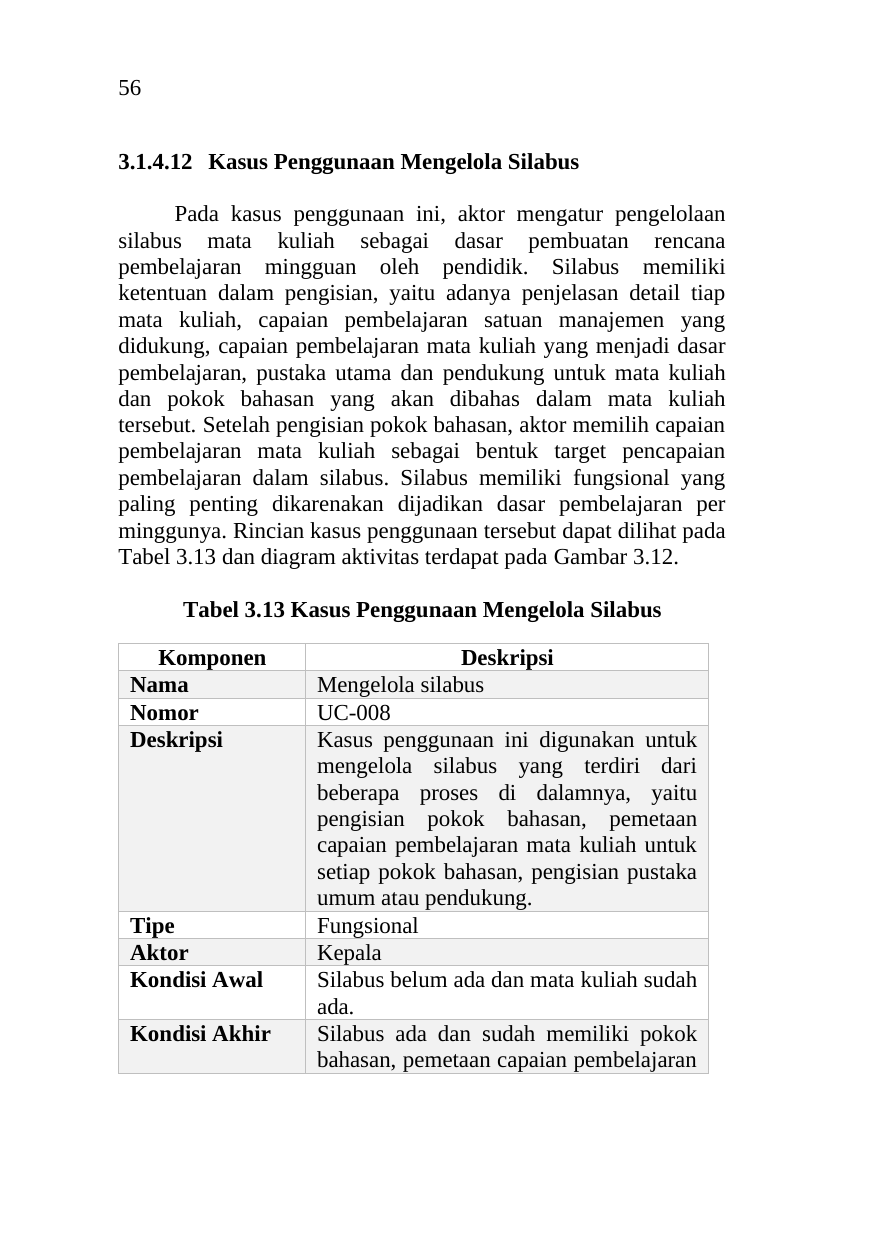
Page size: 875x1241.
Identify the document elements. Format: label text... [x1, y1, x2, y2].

table_cell Mengelola silabus [306, 671, 708, 698]
table_cell Deskripsi [119, 726, 305, 911]
table_cell Kasus penggunaan ini digunakan untuk mengelola silabus yang terdiri dari beberapa proses di dalamnya, yaitu pengisian pokok bahasan, pemetaan capaian pembelajaran mata kuliah untuk setiap pokok bahasan, pengisian pustaka umum atau pendukung. [306, 726, 708, 911]
table_cell UC-008 [306, 699, 708, 725]
table_cell Tipe [119, 912, 305, 938]
table_cell Nomor [119, 699, 305, 725]
table_header Komponen [119, 644, 305, 670]
table_cell Nama [119, 671, 305, 698]
table_cell Silabus ada dan sudah memiliki pokok bahasan, pemetaan capaian pembelajaran mata kuliah pada pokok bahasan serta pustaka yang mendukung pembelajaran. [306, 1020, 708, 1073]
table_cell Aktor [119, 939, 305, 965]
table_cell Kondisi Awal [119, 966, 305, 1019]
table_cell Fungsional [306, 912, 708, 938]
text Pada kasus penggunaan ini, aktor mengatur pengelolaan silabus mata kuliah sebagai dasar pembuatan rencana pembelajaran mingguan oleh pendidik. Silabus memiliki ketentuan dalam pengisian, yaitu adanya penjelasan detail tiap mata kuliah, capaian pembelajaran satuan manajemen yang didukung, capaian pembelajaran mata kuliah yang menjadi dasar pembelajaran, pustaka utama dan pendukung untuk mata kuliah dan pokok bahasan yang akan dibahas dalam mata kuliah tersebut. Setelah pengisian pokok bahasan, aktor memilih capaian pembelajaran mata kuliah sebagai bentuk target pencapaian pembelajaran dalam silabus. Silabus memiliki fungsional yang paling penting dikarenakan dijadikan dasar pembelajaran per minggunya. Rincian kasus penggunaan tersebut dapat dilihat pada Tabel 3.13 dan diagram aktivitas terdapat pada Gambar 3.12. [118, 200, 726, 569]
table_cell Kepala [306, 939, 708, 965]
table_header Deskripsi [306, 644, 708, 670]
subtitle Kasus Penggunaan Mengelola Silabus [118, 148, 726, 174]
text Tabel 3.13 Kasus Penggunaan Mengelola Silabus [118, 596, 726, 622]
table_cell Silabus belum ada dan mata kuliah sudah ada. [306, 966, 708, 1019]
table_cell Kondisi Akhir [119, 1020, 305, 1073]
